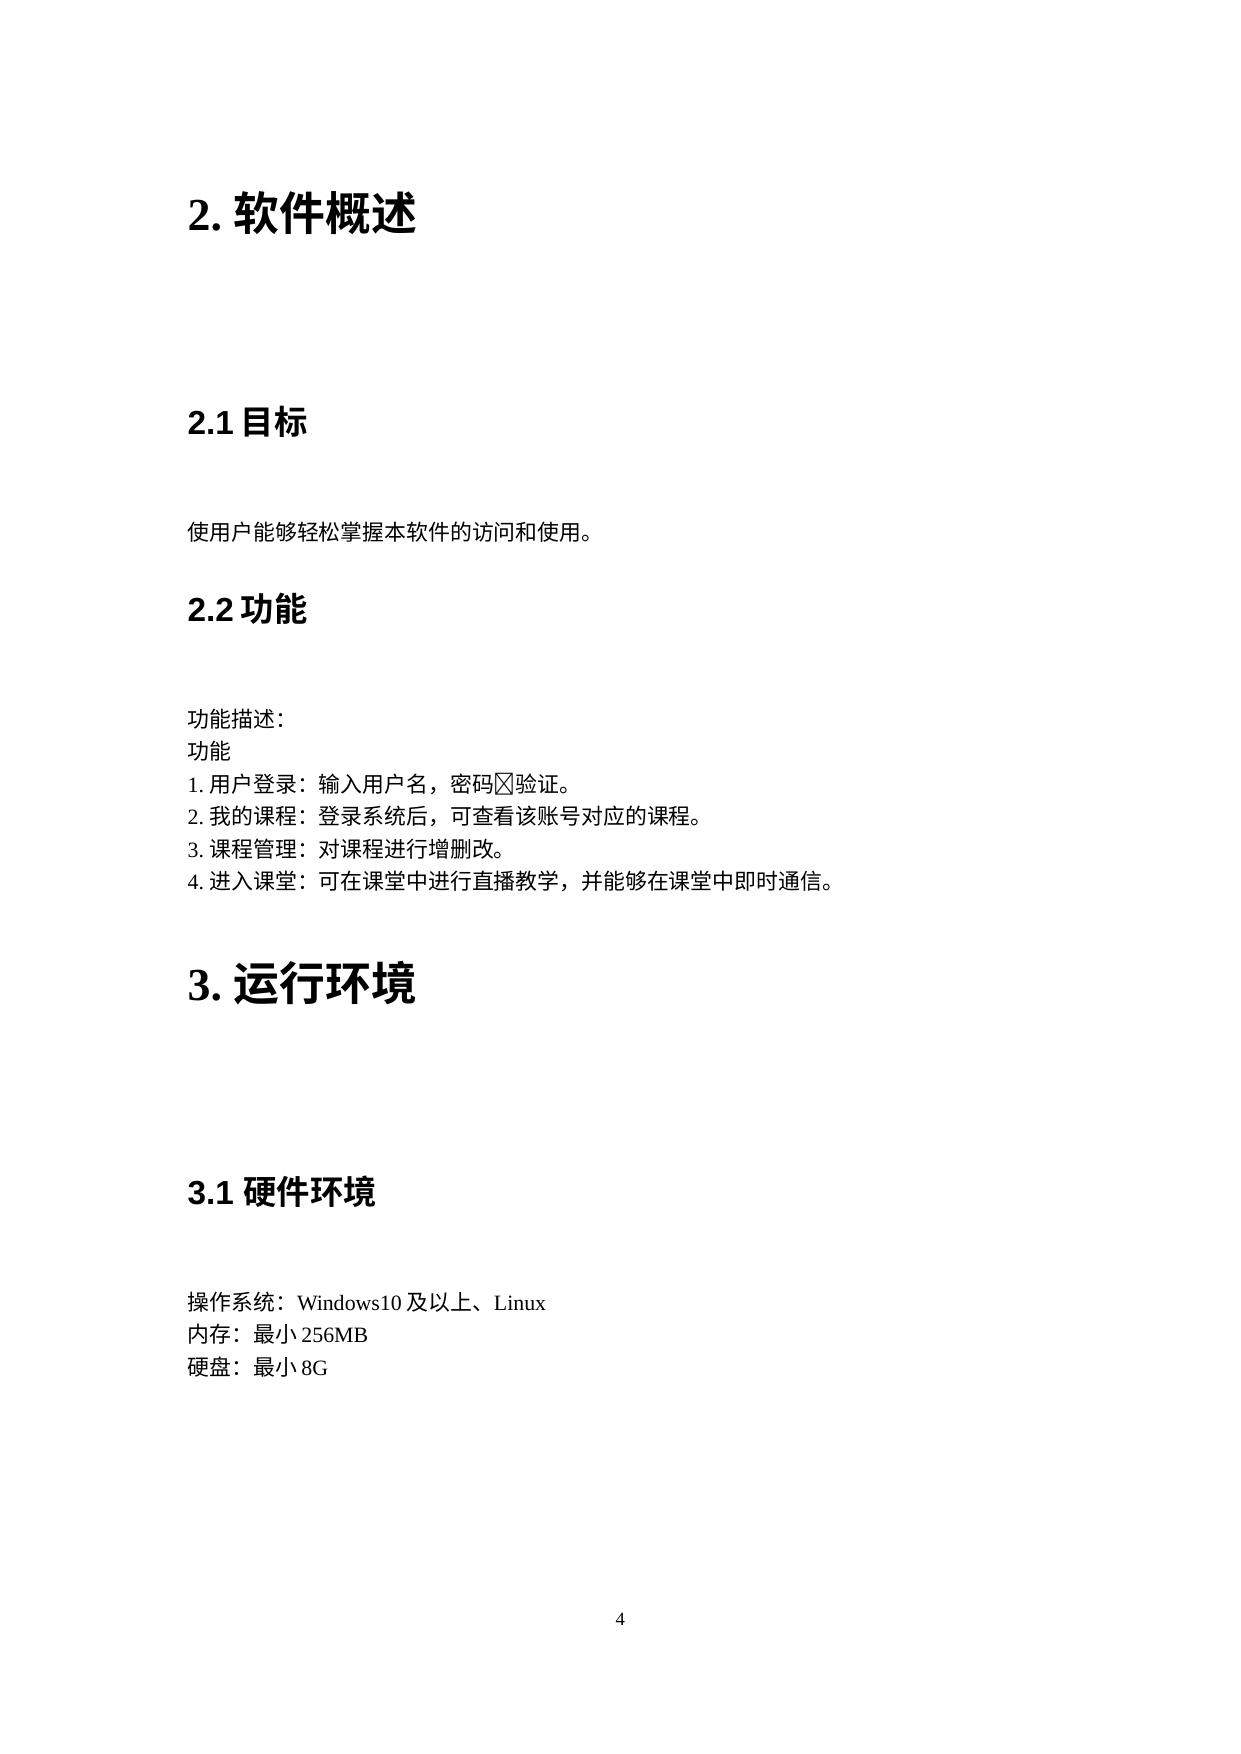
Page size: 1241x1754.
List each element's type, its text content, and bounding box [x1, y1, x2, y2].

subtitle 2.2功能 [187, 574, 1053, 639]
text 硬盘：最小8G [187, 1349, 1053, 1382]
text 内存：最小256MB [187, 1317, 1053, 1349]
subtitle 2.1目标 [187, 387, 1053, 452]
text 1. 用户登录：输入用户名，密码验证。 [187, 766, 1053, 799]
text 2. 我的课程：登录系统后，可查看该账号对应的课程。 [187, 799, 1053, 831]
text 功能描述： [187, 701, 1053, 734]
text 3. 课程管理：对课程进行增删改。 [187, 831, 1053, 864]
text 4. 进入课堂：可在课堂中进行直播教学，并能够在课堂中即时通信。 [187, 864, 1053, 896]
subtitle 3.1 硬件环境 [187, 1157, 1053, 1222]
text 操作系统：Windows10及以上、Linux [187, 1284, 1053, 1317]
subtitle 3. 运行环境 [187, 932, 1053, 1029]
subtitle 2. 软件概述 [187, 162, 1053, 259]
text 使用户能够轻松掌握本软件的访问和使用。 [187, 514, 1053, 547]
text 功能 [187, 734, 1053, 766]
